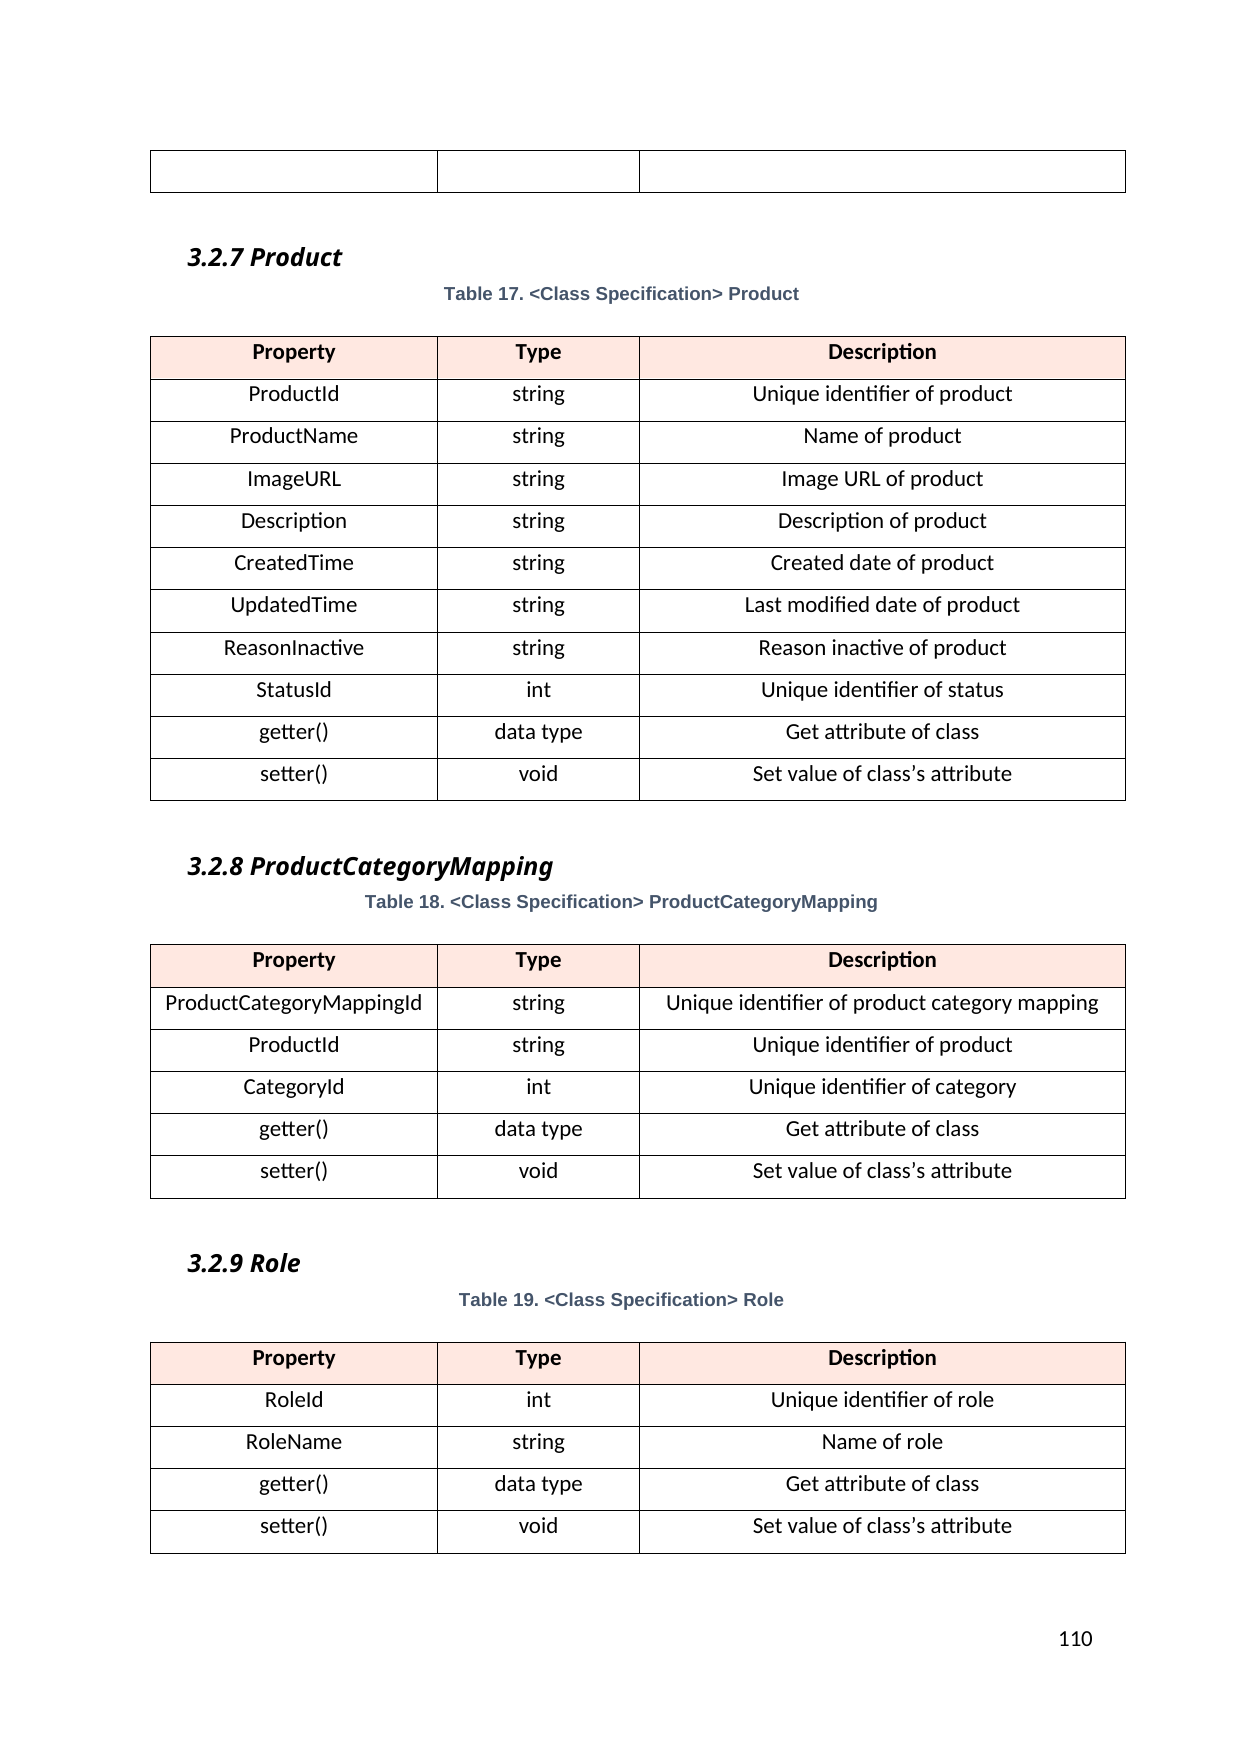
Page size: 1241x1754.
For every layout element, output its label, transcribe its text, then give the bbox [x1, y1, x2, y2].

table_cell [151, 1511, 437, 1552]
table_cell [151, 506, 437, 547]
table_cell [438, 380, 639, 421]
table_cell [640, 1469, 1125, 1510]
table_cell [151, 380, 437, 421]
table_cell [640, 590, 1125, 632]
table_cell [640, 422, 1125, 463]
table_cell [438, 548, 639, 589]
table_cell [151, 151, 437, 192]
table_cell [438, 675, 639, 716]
subtitle 3.2.7 Product [150, 240, 1093, 274]
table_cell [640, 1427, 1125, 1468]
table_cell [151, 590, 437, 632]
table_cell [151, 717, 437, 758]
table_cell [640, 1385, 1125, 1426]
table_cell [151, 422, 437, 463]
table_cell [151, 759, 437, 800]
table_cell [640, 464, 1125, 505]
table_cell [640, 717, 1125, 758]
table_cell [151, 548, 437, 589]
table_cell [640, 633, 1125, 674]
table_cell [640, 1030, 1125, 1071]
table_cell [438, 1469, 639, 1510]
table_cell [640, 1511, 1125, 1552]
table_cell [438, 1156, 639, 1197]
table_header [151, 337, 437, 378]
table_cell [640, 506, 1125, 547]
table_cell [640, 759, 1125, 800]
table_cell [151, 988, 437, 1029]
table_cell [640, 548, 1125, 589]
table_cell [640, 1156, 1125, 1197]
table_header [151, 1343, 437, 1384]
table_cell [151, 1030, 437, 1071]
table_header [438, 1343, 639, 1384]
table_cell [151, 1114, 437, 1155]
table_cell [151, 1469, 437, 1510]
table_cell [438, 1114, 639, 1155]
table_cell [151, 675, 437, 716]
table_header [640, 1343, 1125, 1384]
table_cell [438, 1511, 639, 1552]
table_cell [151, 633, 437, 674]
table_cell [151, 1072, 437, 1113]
subtitle 3.2.9 Role [150, 1245, 1093, 1279]
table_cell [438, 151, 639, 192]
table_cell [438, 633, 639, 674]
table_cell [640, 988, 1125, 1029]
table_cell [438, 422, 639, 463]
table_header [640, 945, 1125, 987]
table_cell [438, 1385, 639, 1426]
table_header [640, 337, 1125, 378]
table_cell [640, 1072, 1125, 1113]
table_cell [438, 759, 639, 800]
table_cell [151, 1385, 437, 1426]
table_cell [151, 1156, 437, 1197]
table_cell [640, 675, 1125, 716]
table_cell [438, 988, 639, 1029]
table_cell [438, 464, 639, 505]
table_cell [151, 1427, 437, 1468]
subtitle 3.2.8 ProductCategoryMapping [150, 848, 1093, 882]
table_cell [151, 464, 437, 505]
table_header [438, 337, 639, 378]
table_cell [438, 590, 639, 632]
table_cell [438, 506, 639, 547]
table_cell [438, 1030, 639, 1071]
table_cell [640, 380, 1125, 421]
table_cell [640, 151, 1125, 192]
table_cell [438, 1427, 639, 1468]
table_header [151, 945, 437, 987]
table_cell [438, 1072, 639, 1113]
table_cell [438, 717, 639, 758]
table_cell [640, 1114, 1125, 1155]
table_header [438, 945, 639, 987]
